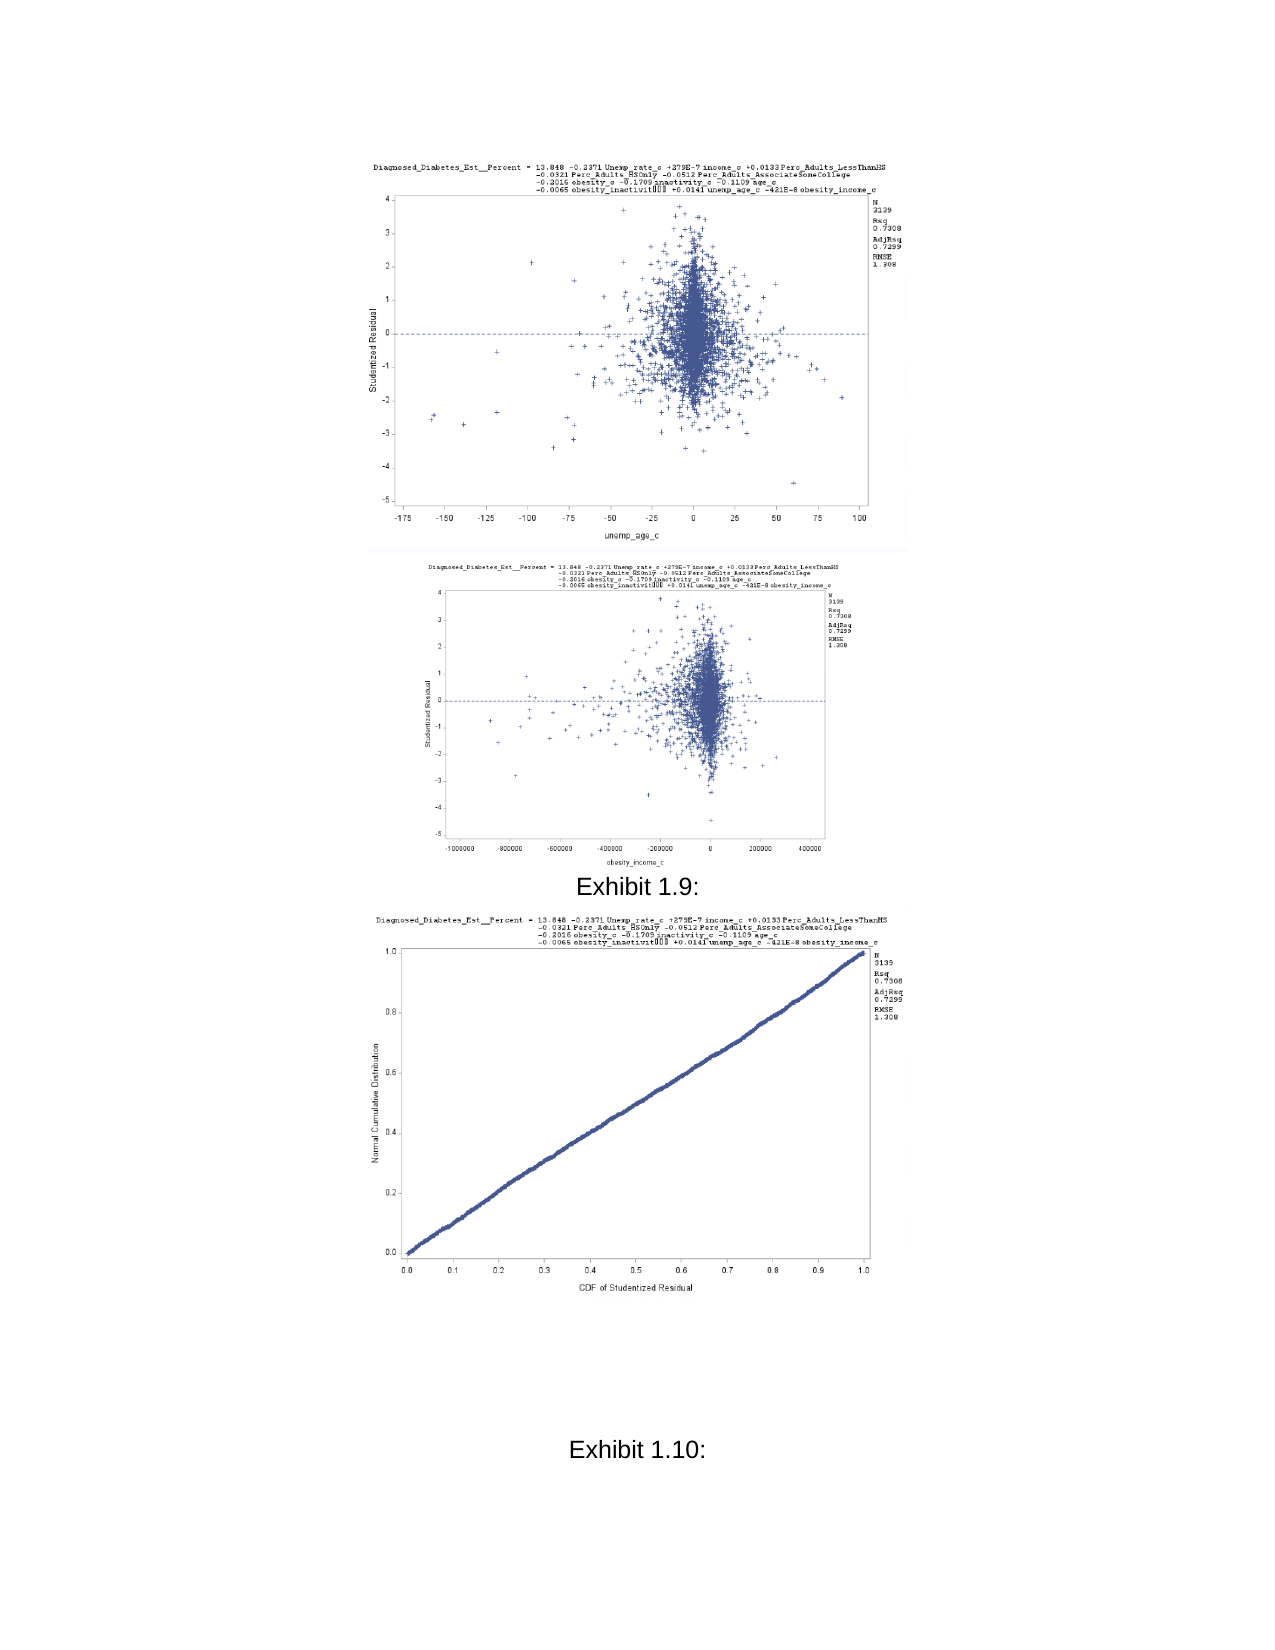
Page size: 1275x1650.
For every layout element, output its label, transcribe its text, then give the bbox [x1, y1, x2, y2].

text Exhibit 1.10: [150, 1436, 1125, 1464]
text Exhibit 1.9: [150, 872, 1125, 901]
picture [368, 904, 908, 1300]
picture [422, 555, 853, 868]
picture [367, 150, 908, 552]
